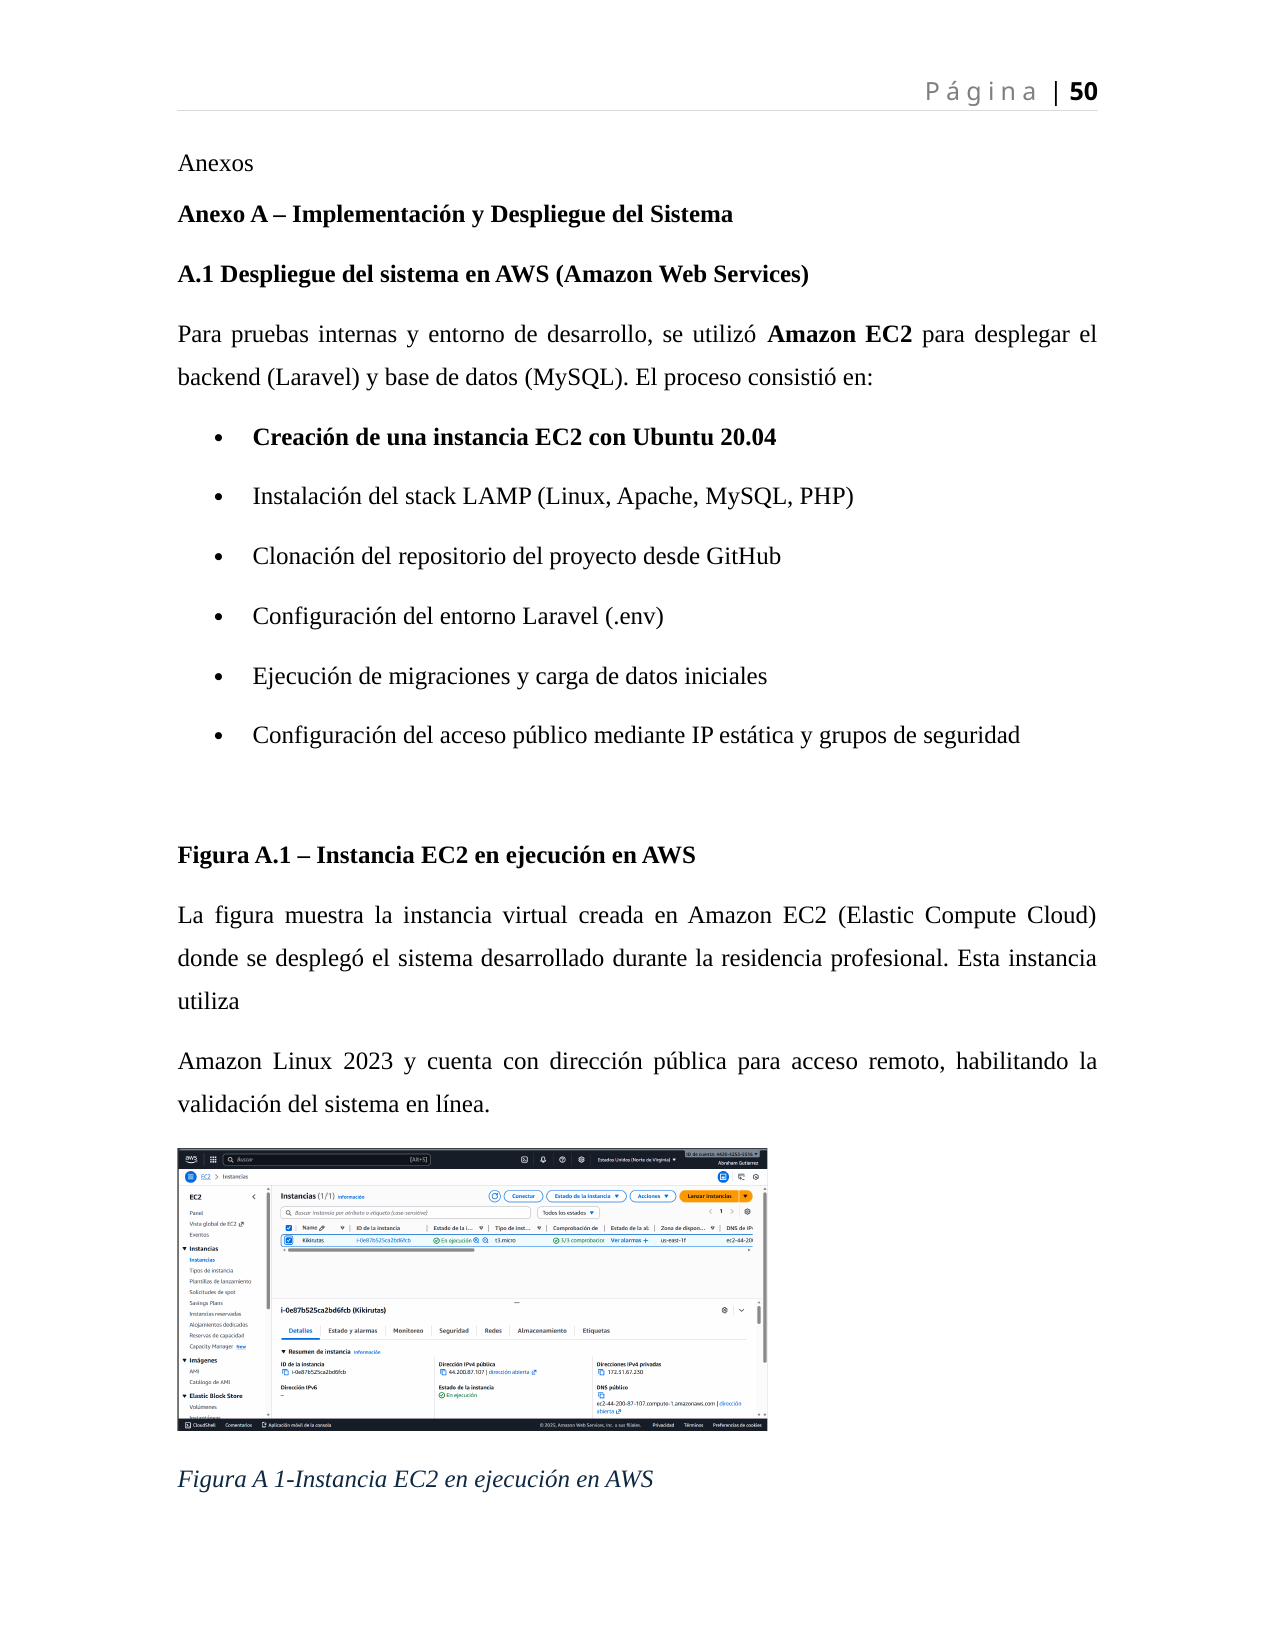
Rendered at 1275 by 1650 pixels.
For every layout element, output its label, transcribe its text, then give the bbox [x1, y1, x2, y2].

list Configuración del acceso público mediante IP estática y grupos de seguridad [215, 721, 1098, 749]
list Creación de una instancia EC2 con Ubuntu 20.04 [215, 422, 1098, 450]
list Clonación del repositorio del proyecto desde GitHub [215, 541, 1098, 570]
text Figura A.1 – Instancia EC2 en ejecución en AWS [177, 840, 1098, 869]
text Para pruebas internas y entorno de desarrollo, se utilizó Amazon EC2 para desplegar el backend (Laravel) y base de datos (MySQL). El proceso consistió en: [177, 319, 1098, 391]
text Figura A 1-Instancia EC2 en ejecución en AWS [177, 1464, 1098, 1493]
text Amazon Linux 2023 y cuenta con dirección pública para acceso remoto, habilitando la validación del sistema en línea. [177, 1046, 1098, 1118]
list Configuración del entorno Laravel (.env) [215, 601, 1098, 630]
text La figura muestra la instancia virtual creada en Amazon EC2 (Elastic Compute Cloud) donde se desplegó el sistema desarrollado durante la residencia profesional. Esta instancia utiliza [177, 900, 1098, 1015]
list Ejecución de migraciones y carga de datos iniciales [215, 661, 1098, 689]
picture [177, 1148, 768, 1431]
text A.1 Despliegue del sistema en AWS (Amazon Web Services) [177, 259, 1098, 288]
text Anexo A – Implementación y Despliegue del Sistema [177, 199, 1098, 228]
list Instalación del stack LAMP (Linux, Apache, MySQL, PHP) [215, 481, 1098, 510]
subtitle Anexos [177, 148, 1098, 176]
